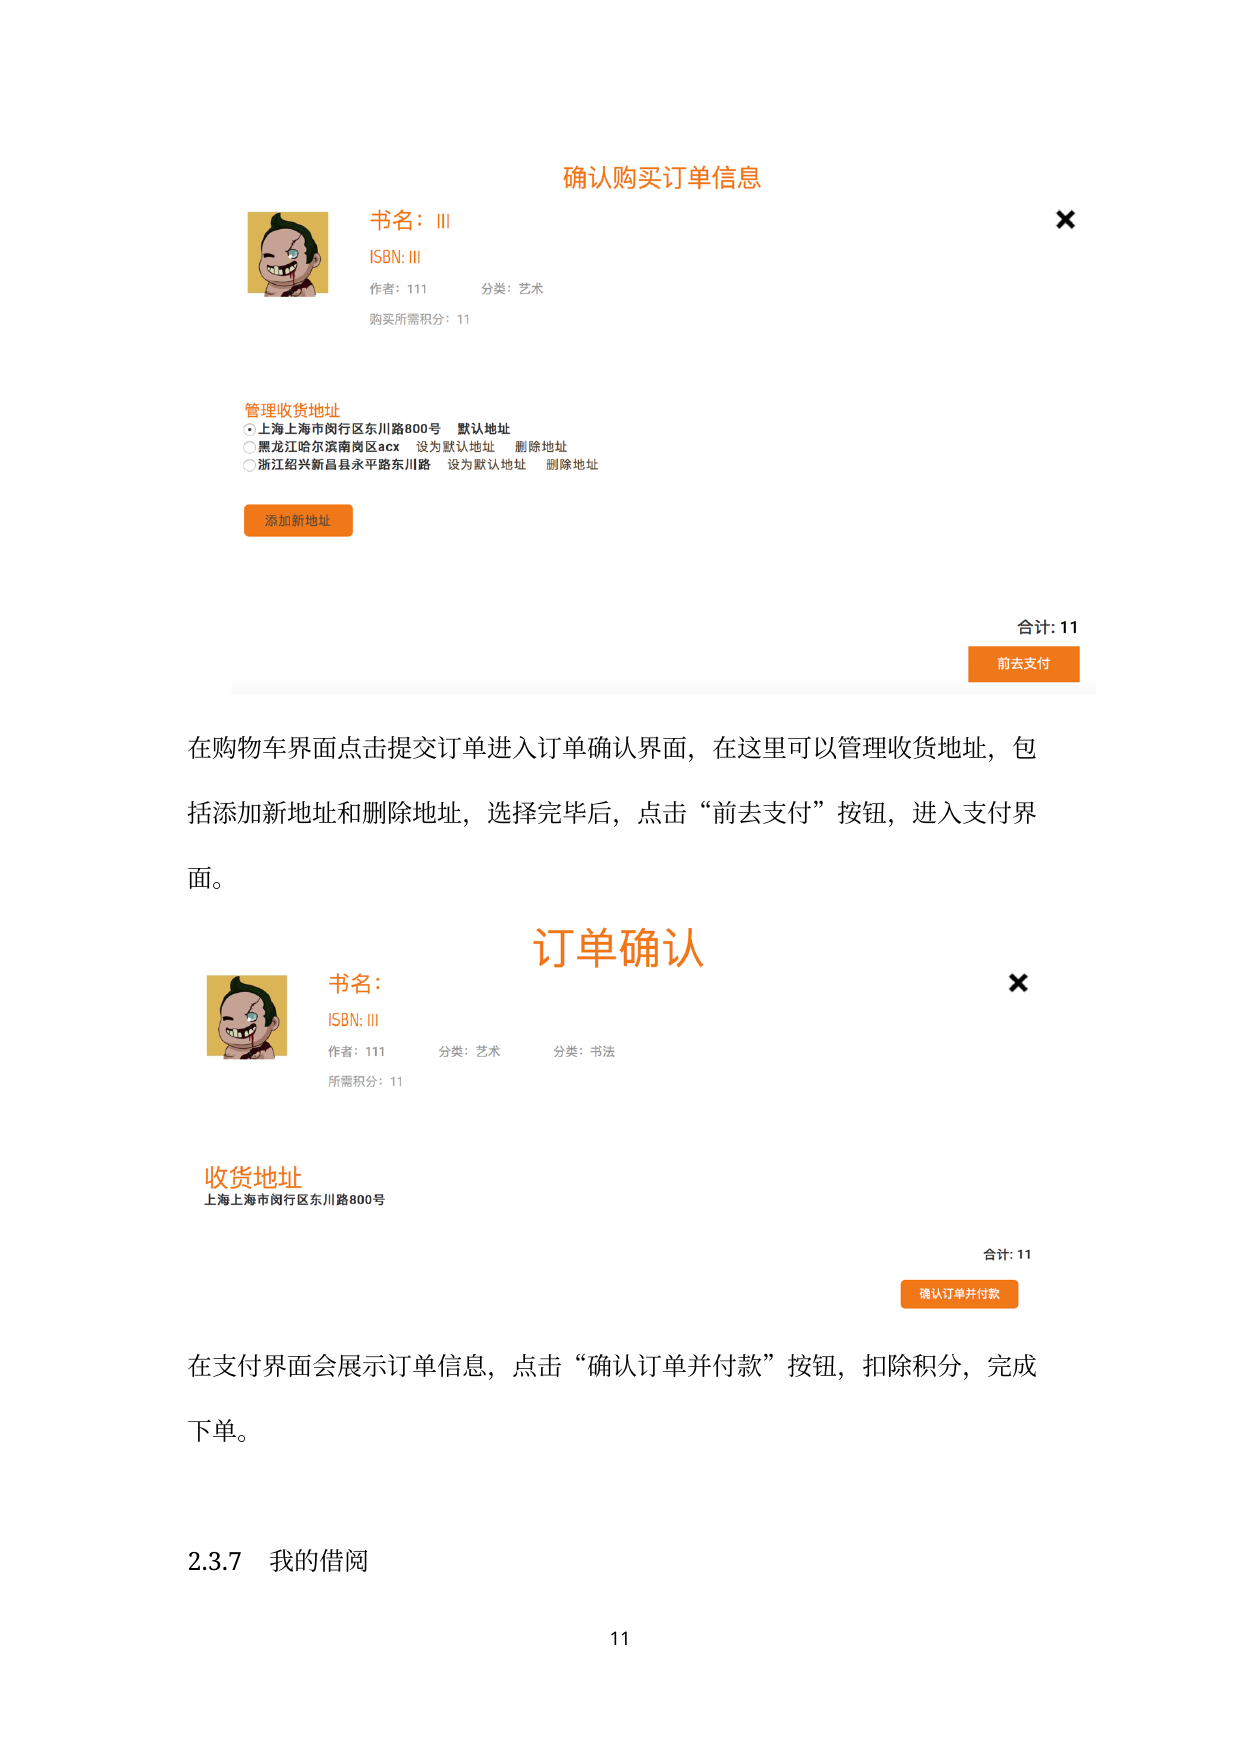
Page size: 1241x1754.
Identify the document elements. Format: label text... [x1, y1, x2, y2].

list 我的借阅 [187, 1527, 1053, 1592]
text 在支付界面会展示订单信息，点击“确认订单并付款”按钮，扣除积分，完成下单。 [187, 1332, 1053, 1462]
picture [187, 909, 1053, 1323]
picture [231, 162, 1096, 694]
text 在购物车界面点击提交订单进入订单确认界面，在这里可以管理收货地址，包括添加新地址和删除地址，选择完毕后，点击“前去支付”按钮，进入支付界面。 [187, 714, 1053, 909]
